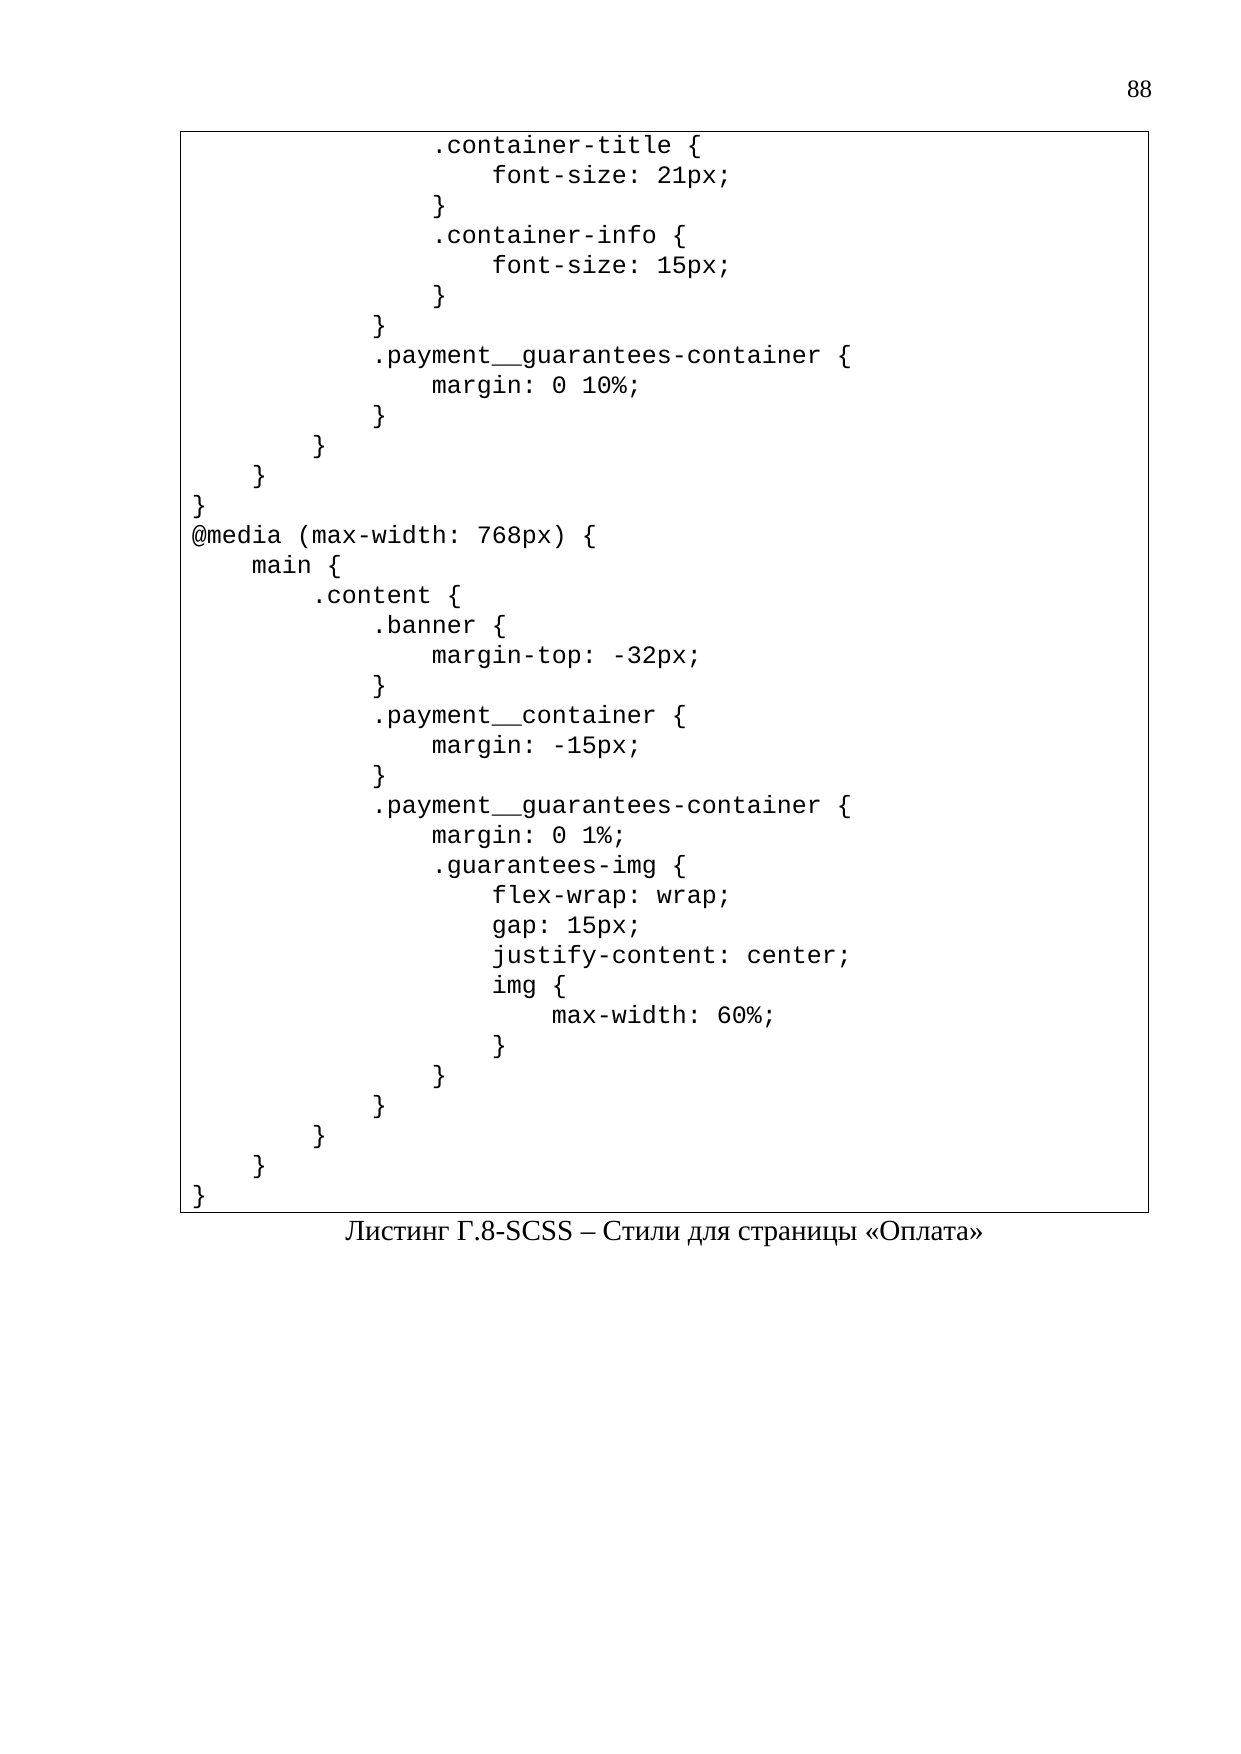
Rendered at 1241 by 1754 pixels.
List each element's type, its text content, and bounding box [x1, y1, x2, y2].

text Листинг Г.8-SCSS – Стили для страницы «Оплата» [177, 1213, 1152, 1247]
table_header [181, 132, 1148, 1212]
